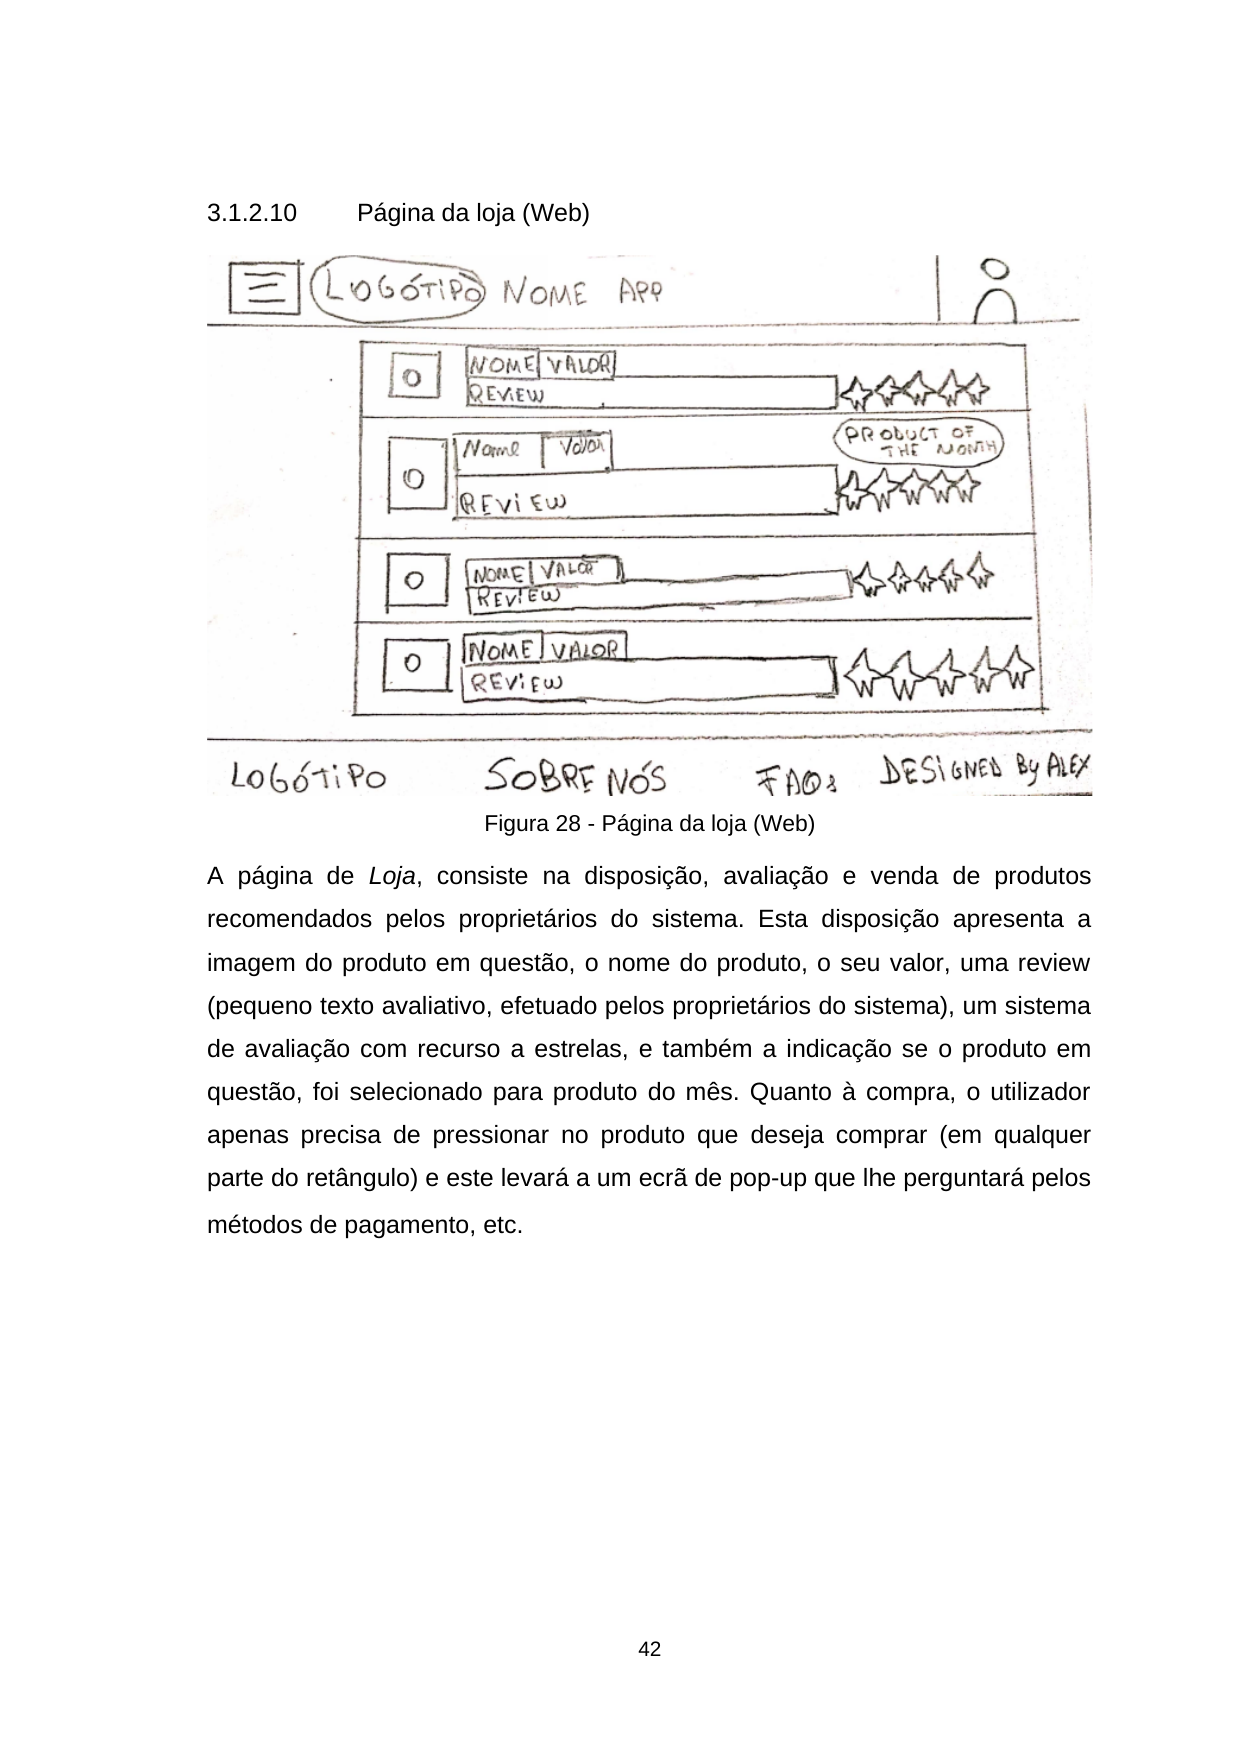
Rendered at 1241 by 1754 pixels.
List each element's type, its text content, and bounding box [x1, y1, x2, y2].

text Página da loja (Web) [207, 198, 1092, 226]
text Figura 28 - Página da loja (Web) [207, 810, 1092, 836]
picture [206, 253, 1093, 796]
text A página de Loja, consiste na disposição, avaliação e venda de produtos recomendados pelos proprietários do sistema. Esta disposição apresenta a imagem do produto em questão, o nome do produto, o seu valor, uma review (pequeno texto avaliativo, efetuado pelos proprietários do sistema), um sistema de avaliação com recurso a estrelas, e também a indicação se o produto em questão, foi selecionado para produto do mês. Quanto à compra, o utilizador apenas precisa de pressionar no produto que deseja comprar (em qualquer parte do retângulo) e este levará a um ecrã de pop-up que lhe perguntará pelos métodos de pagamento, etc. [207, 861, 1092, 1240]
